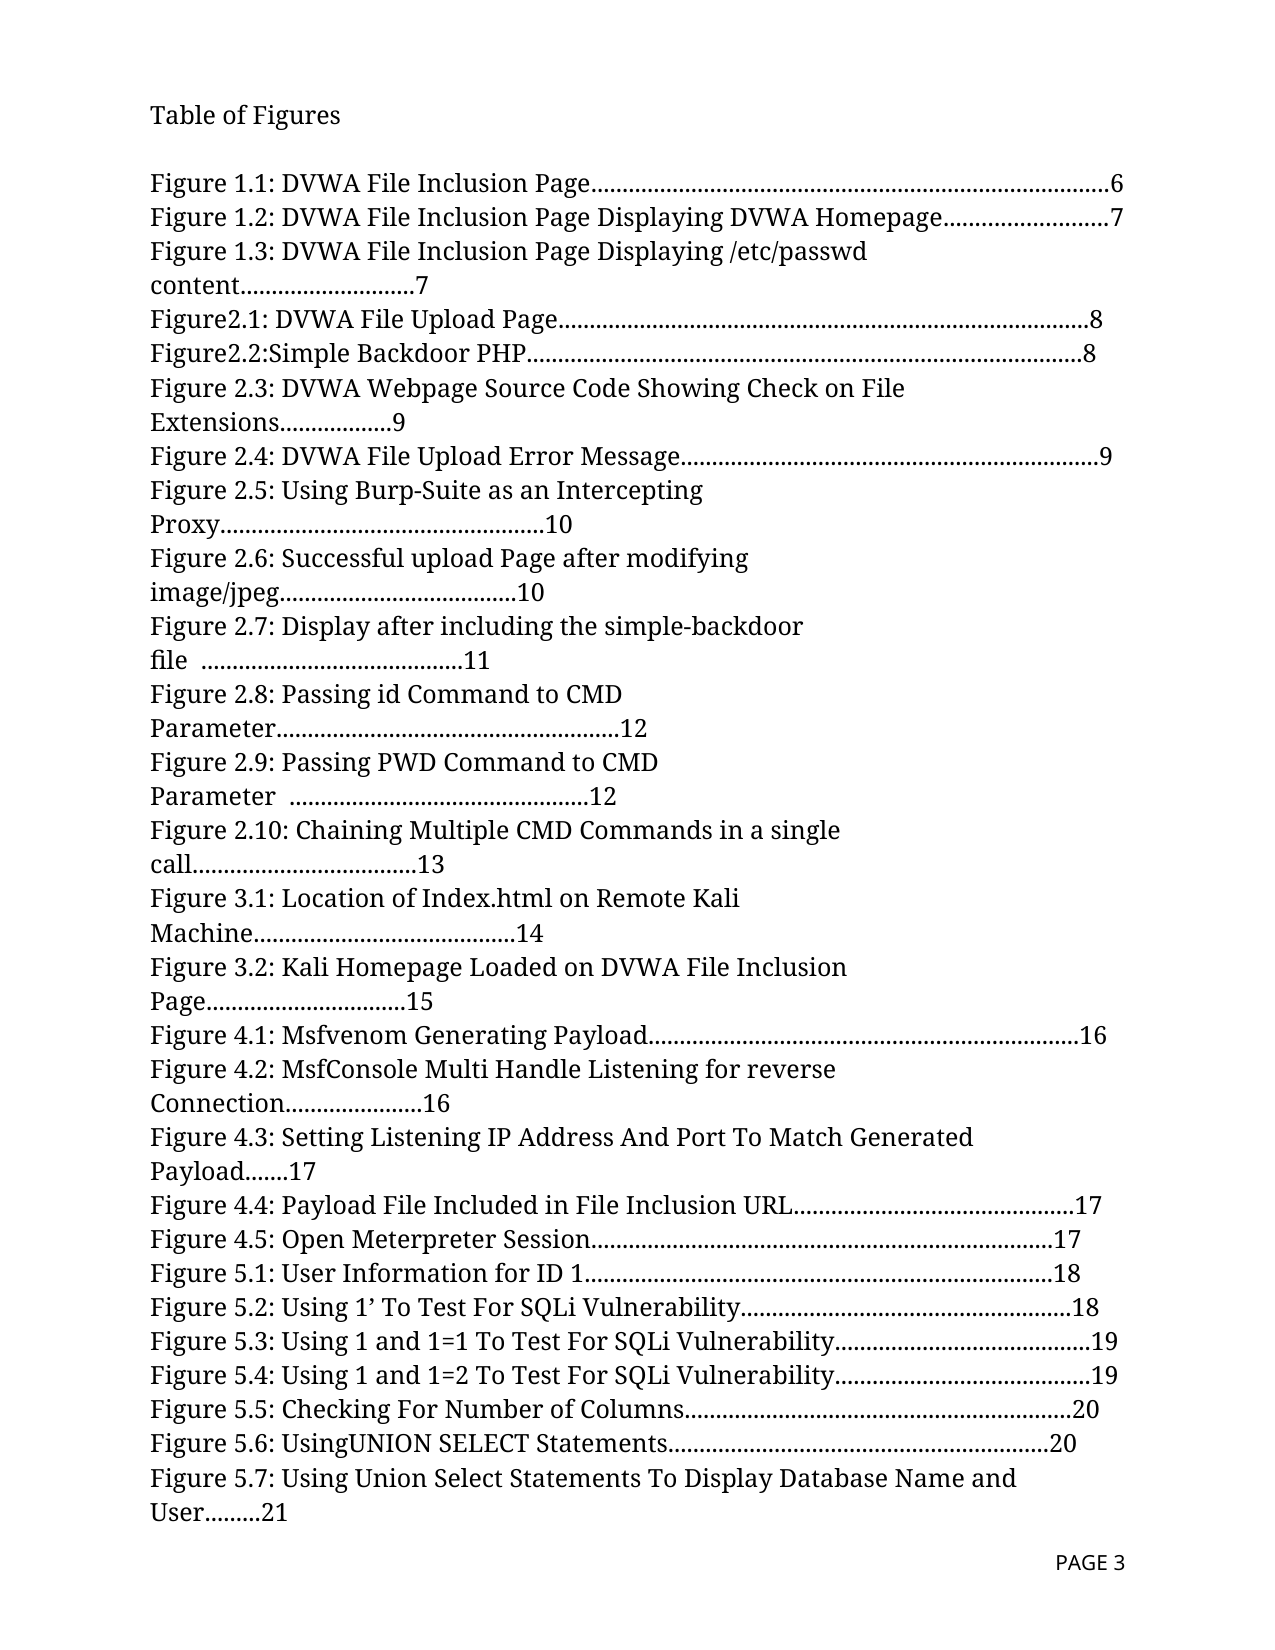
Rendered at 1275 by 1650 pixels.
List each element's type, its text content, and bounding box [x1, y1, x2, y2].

text Figure 1.2: DVWA File Inclusion Page Displaying DVWA Homepage 7 [150, 200, 1125, 234]
text Figure2.2:Simple Backdoor PHP.........................................................................................8 [150, 336, 1125, 370]
text Figure 2.4: DVWA File Upload Error Message...................................................................9 [150, 438, 1125, 472]
text Figure 2.7: Display after including the simple-backdoor file ..........................................11 [150, 609, 1125, 677]
text Figure 5.2: Using 1’ To Test For SQLi Vulnerability.....................................................18 [150, 1290, 1125, 1324]
text Figure 5.5: Checking For Number of Columns..............................................................20 [150, 1392, 1125, 1426]
text Figure 2.3: DVWA Webpage Source Code Showing Check on File Extensions..................9 [150, 370, 1125, 438]
text Figure 5.7: Using Union Select Statements To Display Database Name and User.........21 [150, 1460, 1125, 1528]
text Figure 5.6: UsingUNION SELECT Statements.............................................................20 [150, 1426, 1125, 1460]
text Figure 4.1: Msfvenom Generating Payload.....................................................................16 [150, 1017, 1125, 1051]
text Figure 2.5: Using Burp-Suite as an Intercepting Proxy....................................................10 [150, 472, 1125, 541]
text Figure 5.4: Using 1 and 1=2 To Test For SQLi Vulnerability.........................................19 [150, 1358, 1125, 1392]
text Figure2.1: DVWA File Upload Page.....................................................................................8 [150, 302, 1125, 336]
text Figure 3.2: Kali Homepage Loaded on DVWA File Inclusion Page................................15 [150, 949, 1125, 1017]
text Figure 4.4: Payload File Included in File Inclusion URL.............................................17 [150, 1188, 1125, 1222]
text Figure 3.1: Location of Index.html on Remote Kali Machine..........................................14 [150, 881, 1125, 949]
text Figure 4.2: MsfConsole Multi Handle Listening for reverse Connection......................16 [150, 1051, 1125, 1119]
text Figure 5.3: Using 1 and 1=1 To Test For SQLi Vulnerability.........................................19 [150, 1324, 1125, 1358]
text Figure 4.5: Open Meterpreter Session..........................................................................17 [150, 1222, 1125, 1256]
text Figure 2.10: Chaining Multiple CMD Commands in a single call....................................13 [150, 813, 1125, 881]
text Figure 2.6: Successful upload Page after modifying image/jpeg......................................10 [150, 541, 1125, 609]
text Table of Figures [150, 98, 1125, 132]
text Figure 1.1: DVWA File Inclusion Page 6 [150, 166, 1125, 200]
text Figure 1.3: DVWA File Inclusion Page Displaying /etc/passwd content............................7 [150, 234, 1125, 302]
text Figure 5.1: User Information for ID 1...........................................................................18 [150, 1256, 1125, 1290]
text Figure 2.9: Passing PWD Command to CMD Parameter ................................................12 [150, 745, 1125, 813]
text Figure 2.8: Passing id Command to CMD Parameter.......................................................12 [150, 677, 1125, 745]
text Figure 4.3: Setting Listening IP Address And Port To Match Generated Payload.......17 [150, 1119, 1125, 1188]
